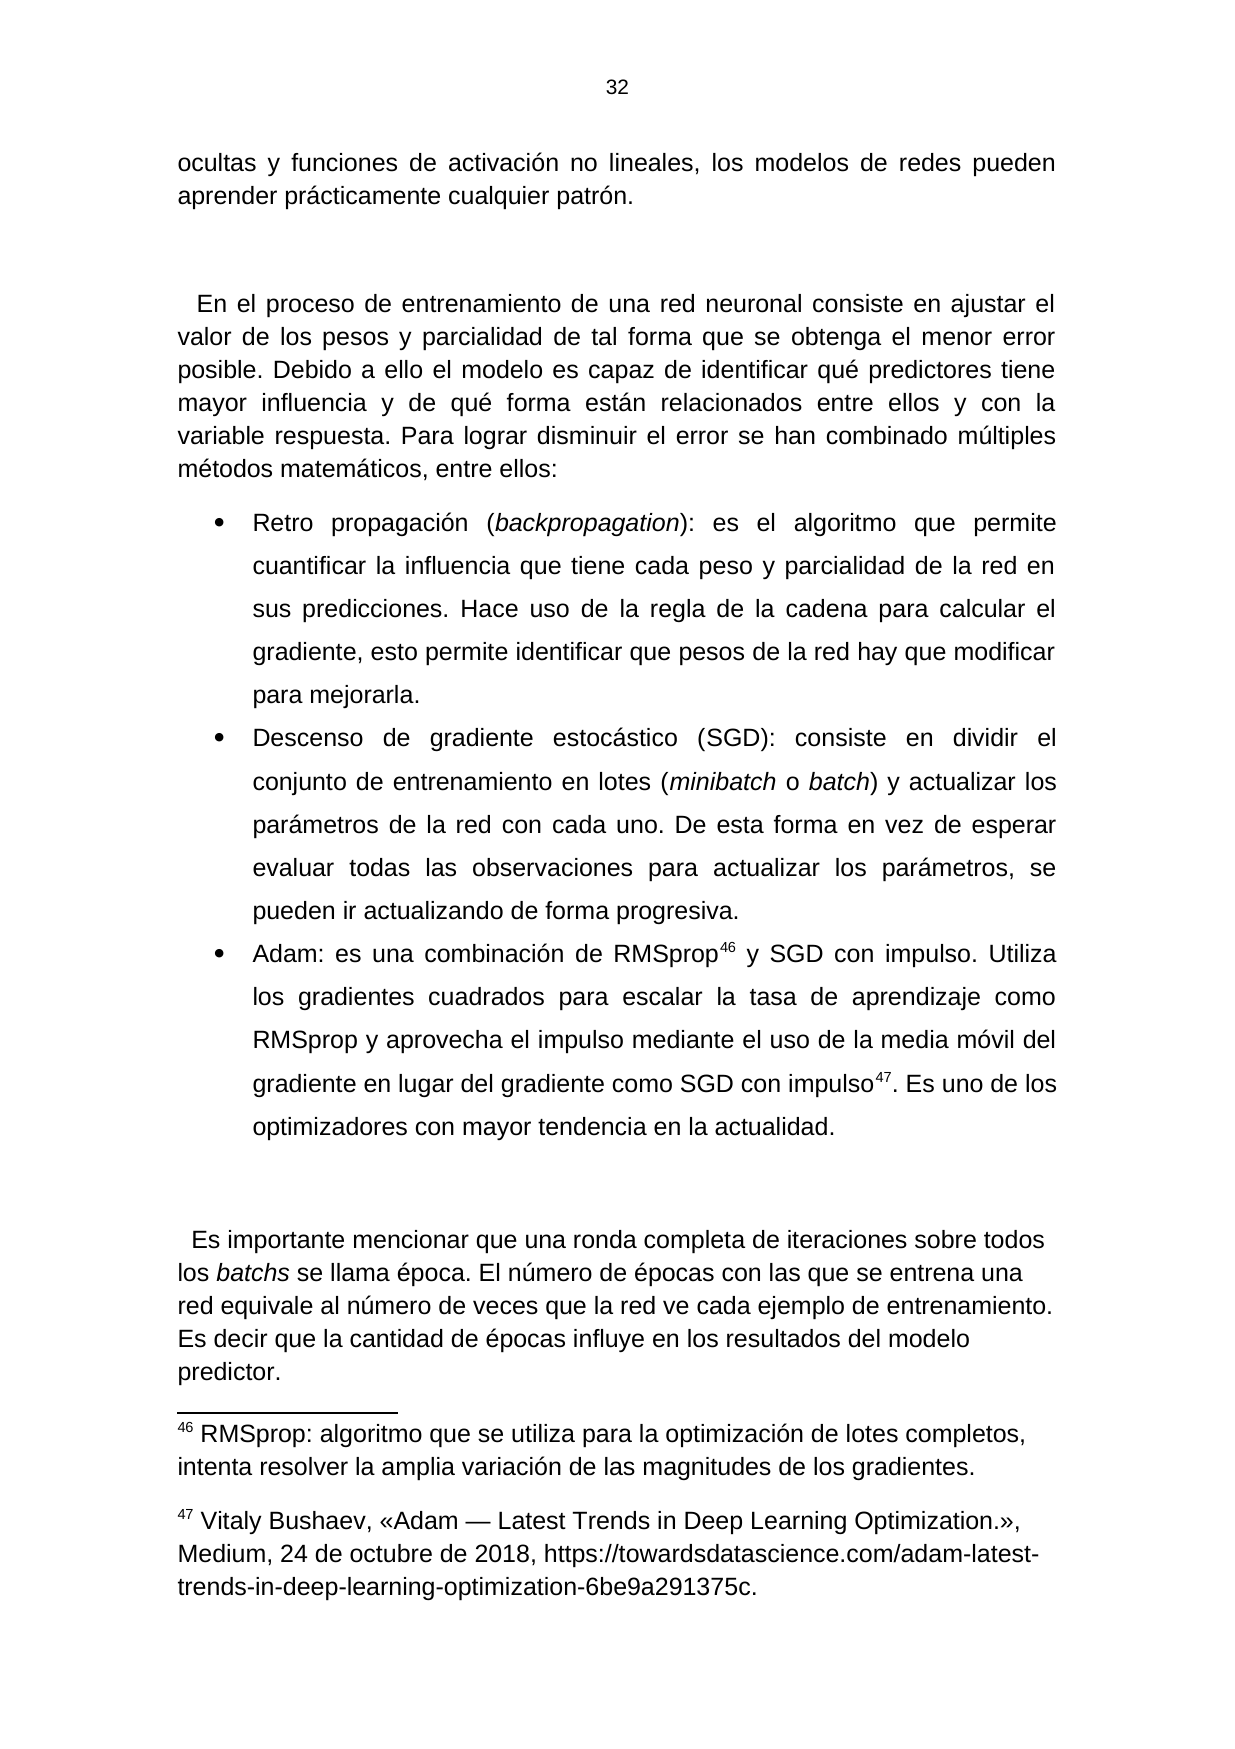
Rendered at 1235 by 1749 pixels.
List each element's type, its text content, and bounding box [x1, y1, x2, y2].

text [177, 148, 1057, 210]
list Descenso de gradiente estocástico (SGD): consiste en dividir el conjunto de entrenamiento en lotes (minibatch o batch) y actualizar los parámetros de la red con cada uno. De esta forma en vez de esperar evaluar todas las observaciones para actualizar los parámetros, se pueden ir actualizando de forma progresiva. [215, 723, 1057, 925]
list Retro propagación (backpropagation): es el algoritmo que permite cuantificar la influencia que tiene cada peso y parcialidad de la red en sus predicciones. Hace uso de la regla de la cadena para calcular el gradiente, esto permite identificar que pesos de la red hay que modificar para mejorarla. [215, 508, 1057, 709]
text En el proceso de entrenamiento de una red neuronal consiste en ajustar el valor de los pesos y parcialidad de tal forma que se obtenga el menor error posible. Debido a ello el modelo es capaz de identificar qué predictores tiene mayor influencia y de qué forma están relacionados entre ellos y con la variable respuesta. Para lograr disminuir el error se han combinado múltiples métodos matemáticos, entre ellos: [177, 289, 1057, 482]
text Es importante mencionar que una ronda completa de iteraciones sobre todos los batchs se llama época. El número de épocas con las que se entrena una red equivale al número de veces que la red ve cada ejemplo de entrenamiento. Es decir que la cantidad de épocas influye en los resultados del modelo predictor. [177, 1225, 1057, 1386]
list Adam: es una combinación de RMSprop y SGD con impulso. Utiliza los gradientes cuadrados para escalar la tasa de aprendizaje como RMSprop y aprovecha el impulso mediante el uso de la media móvil del gradiente en lugar del gradiente como SGD con impulso. Es uno de los optimizadores con mayor tendencia en la actualidad. [215, 939, 1057, 1140]
